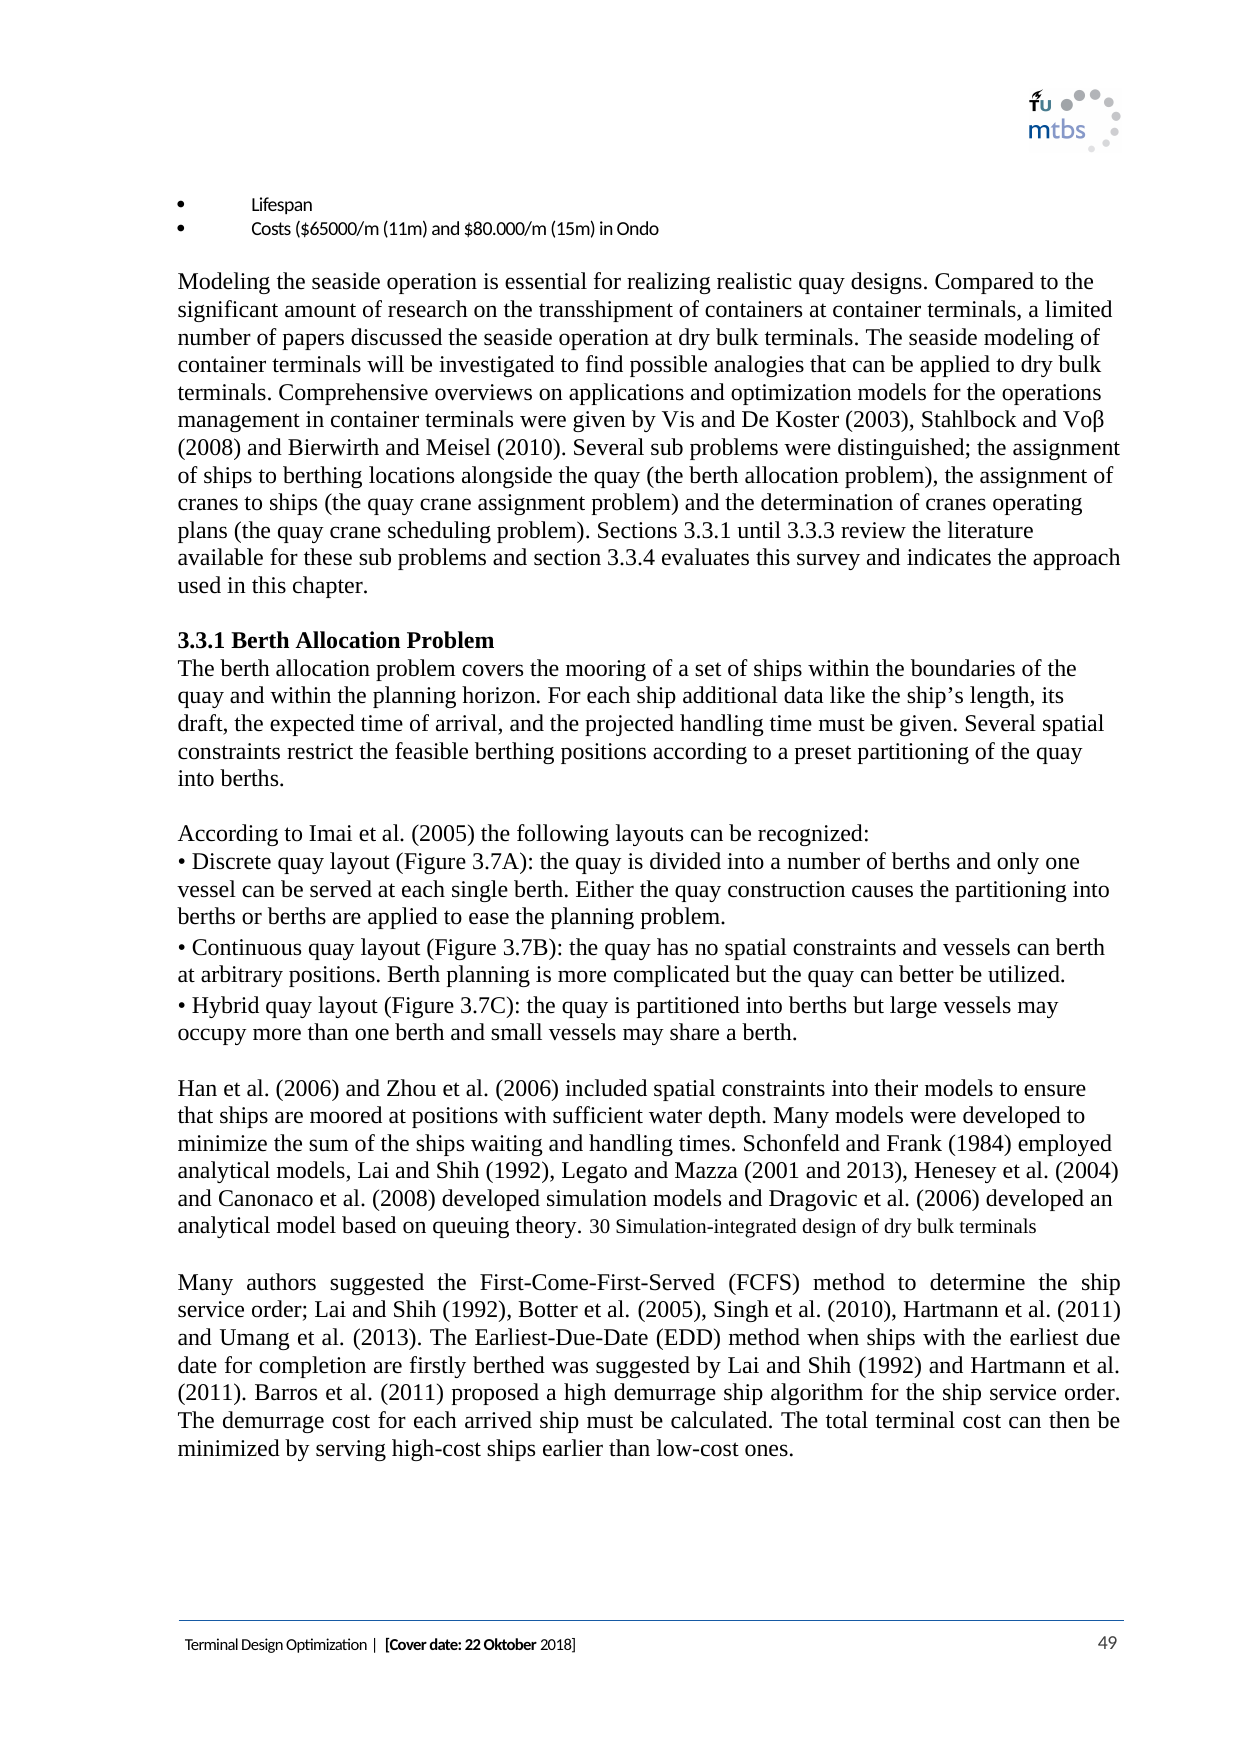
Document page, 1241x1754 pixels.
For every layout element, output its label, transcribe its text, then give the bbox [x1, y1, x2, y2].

text • Discrete quay layout (Figure 3.7A): the quay is divided into a number of berths and only one vessel can be served at each single berth. Either the quay construction causes the partitioning into berths or berths are applied to ease the planning problem. [177, 847, 1122, 930]
text Modeling the seaside operation is essential for realizing realistic quay designs. Compared to the significant amount of research on the transshipment of containers at container terminals, a limited number of papers discussed the seaside operation at dry bulk terminals. The seaside modeling of container terminals will be investigated to find possible analogies that can be applied to dry bulk terminals. Comprehensive overviews on applications and optimization models for the operations management in container terminals were given by Vis and De Koster (2003), Stahlbock and Voβ (2008) and Bierwirth and Meisel (2010). Several sub problems were distinguished; the assignment of ships to berthing locations alongside the quay (the berth allocation problem), the assignment of cranes to ships (the quay crane assignment problem) and the determination of cranes operating plans (the quay crane scheduling problem). Sections 3.3.1 until 3.3.3 review the literature available for these sub problems and section 3.3.4 evaluates this survey and indicates the approach used in this chapter. [177, 267, 1122, 599]
text The berth allocation problem covers the mooring of a set of ships within the boundaries of the quay and within the planning horizon. For each ship additional data like the ship’s length, its draft, the expected time of arrival, and the projected handling time must be given. Several spatial constraints restrict the feasible berthing positions according to a preset partitioning of the quay into berths. [177, 654, 1122, 792]
text • Continuous quay layout (Figure 3.7B): the quay has no spatial constraints and vessels can berth at arbitrary positions. Berth planning is more complicated but the quay can better be utilized. [177, 933, 1122, 988]
text • Hybrid quay layout (Figure 3.7C): the quay is partitioned into berths but large vessels may occupy more than one berth and small vessels may share a berth. [177, 991, 1122, 1046]
text 3.3.1 Berth Allocation Problem [177, 626, 1122, 654]
text Many authors suggested the First-Come-First-Served (FCFS) method to determine the ship service order; Lai and Shih (1992), Botter et al. (2005), Singh et al. (2010), Hartmann et al. (2011) and Umang et al. (2013). The Earliest-Due-Date (EDD) method when ships with the earliest due date for completion are firstly berthed was suggested by Lai and Shih (1992) and Hartmann et al. (2011). Barros et al. (2011) proposed a high demurrage ship algorithm for the ship service order. The demurrage cost for each arrived ship must be calculated. The total terminal cost can then be minimized by serving high-cost ships earlier than low-cost ones. [177, 1268, 1122, 1461]
text According to Imai et al. (2005) the following layouts can be recognized: [177, 819, 1122, 847]
list Costs ($65000/m (11m) and $80.000/m (15m) in Ondo [177, 216, 1122, 240]
text Han et al. (2006) and Zhou et al. (2006) included spatial constraints into their models to ensure that ships are moored at positions with sufficient water depth. Many models were developed to minimize the sum of the ships waiting and handling times. Schonfeld and Frank (1984) employed analytical models, Lai and Shih (1992), Legato and Mazza (2001 and 2013), Henesey et al. (2004) and Canonaco et al. (2008) developed simulation models and Dragovic et al. (2006) developed an analytical model based on queuing theory. 30 Simulation-integrated design of dry bulk terminals [177, 1073, 1122, 1239]
picture [1028, 88, 1122, 153]
list Lifespan [177, 192, 1122, 216]
